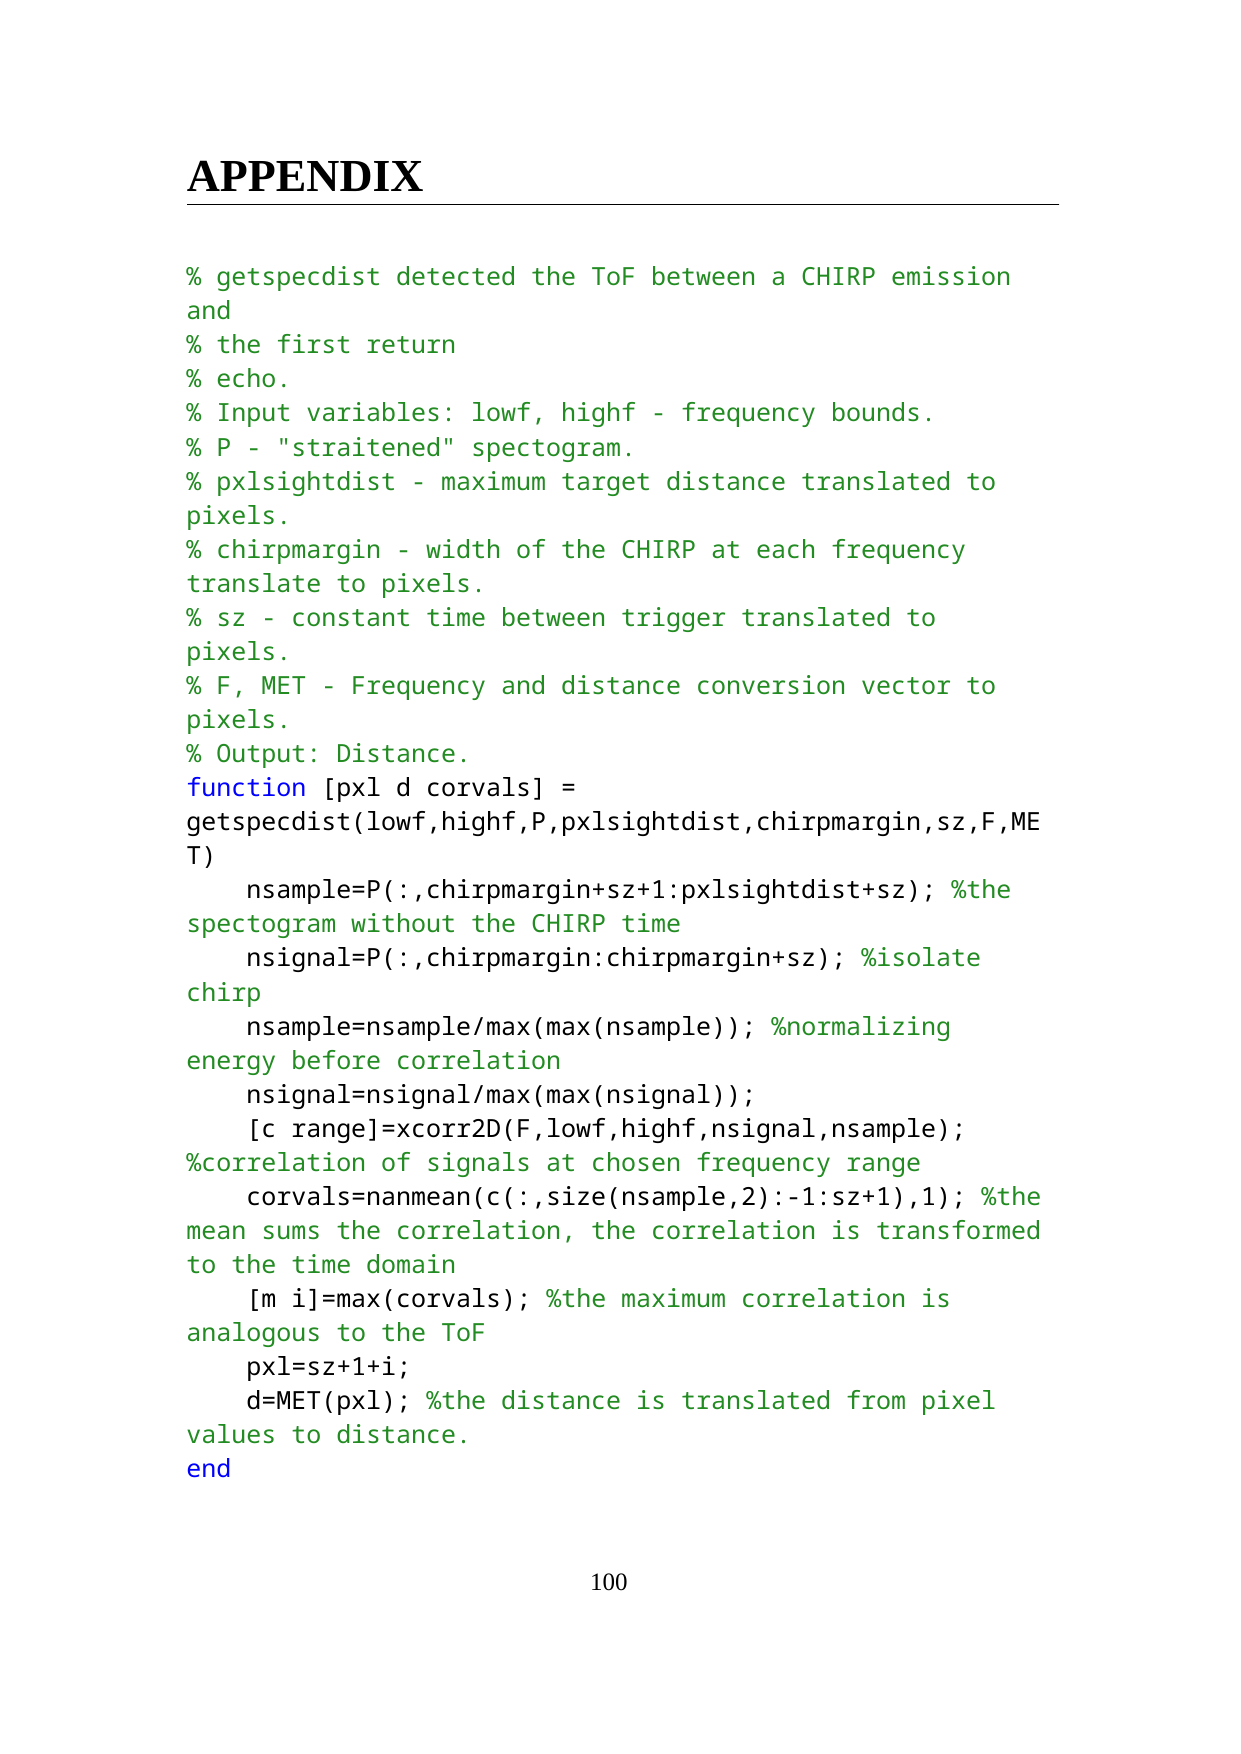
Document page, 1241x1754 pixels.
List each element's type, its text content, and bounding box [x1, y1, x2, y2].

text nsignal=nsignal/max(max(nsignal)); [186, 1076, 1049, 1110]
text d=MET(pxl); %the distance is translated from pixel values to distance. [186, 1383, 1049, 1451]
text [m i]=max(corvals); %the maximum correlation is analogous to the ToF [186, 1281, 1049, 1349]
text % Input variables: lowf, highf - frequency bounds. [186, 395, 1049, 429]
text corvals=nanmean(c(:,size(nsample,2):-1:sz+1),1); %the mean sums the correlation, the correlation is transformed to the time domain [186, 1178, 1049, 1281]
text % echo. [186, 361, 1049, 395]
text nsample=P(:,chirpmargin+sz+1:pxlsightdist+sz); %the spectogram without the CHIRP time [186, 872, 1049, 940]
text end [186, 1451, 1049, 1485]
text % the first return [186, 327, 1049, 361]
text function [pxl d corvals] = getspecdist(lowf,highf,P,pxlsightdist,chirpmargin,sz,F,MET) [186, 770, 1049, 872]
text [c range]=xcorr2D(F,lowf,highf,nsignal,nsample); %correlation of signals at chosen frequency range [186, 1110, 1049, 1178]
text % P - "straitened" spectogram. [186, 429, 1049, 463]
text % chirpmargin - width of the CHIRP at each frequency translate to pixels. [186, 531, 1049, 599]
text % pxlsightdist - maximum target distance translated to pixels. [186, 463, 1049, 531]
text % getspecdist detected the ToF between a CHIRP emission and [186, 259, 1049, 327]
text nsignal=P(:,chirpmargin:chirpmargin+sz); %isolate chirp [186, 940, 1049, 1008]
text % Output: Distance. [186, 736, 1049, 770]
text nsample=nsample/max(max(nsample)); %normalizing energy before correlation [186, 1008, 1049, 1076]
text pxl=sz+1+i; [186, 1349, 1049, 1383]
text % sz - constant time between trigger translated to pixels. [186, 599, 1049, 668]
subtitle Appendix [187, 149, 1059, 204]
text % F, MET - Frequency and distance conversion vector to pixels. [186, 668, 1049, 736]
